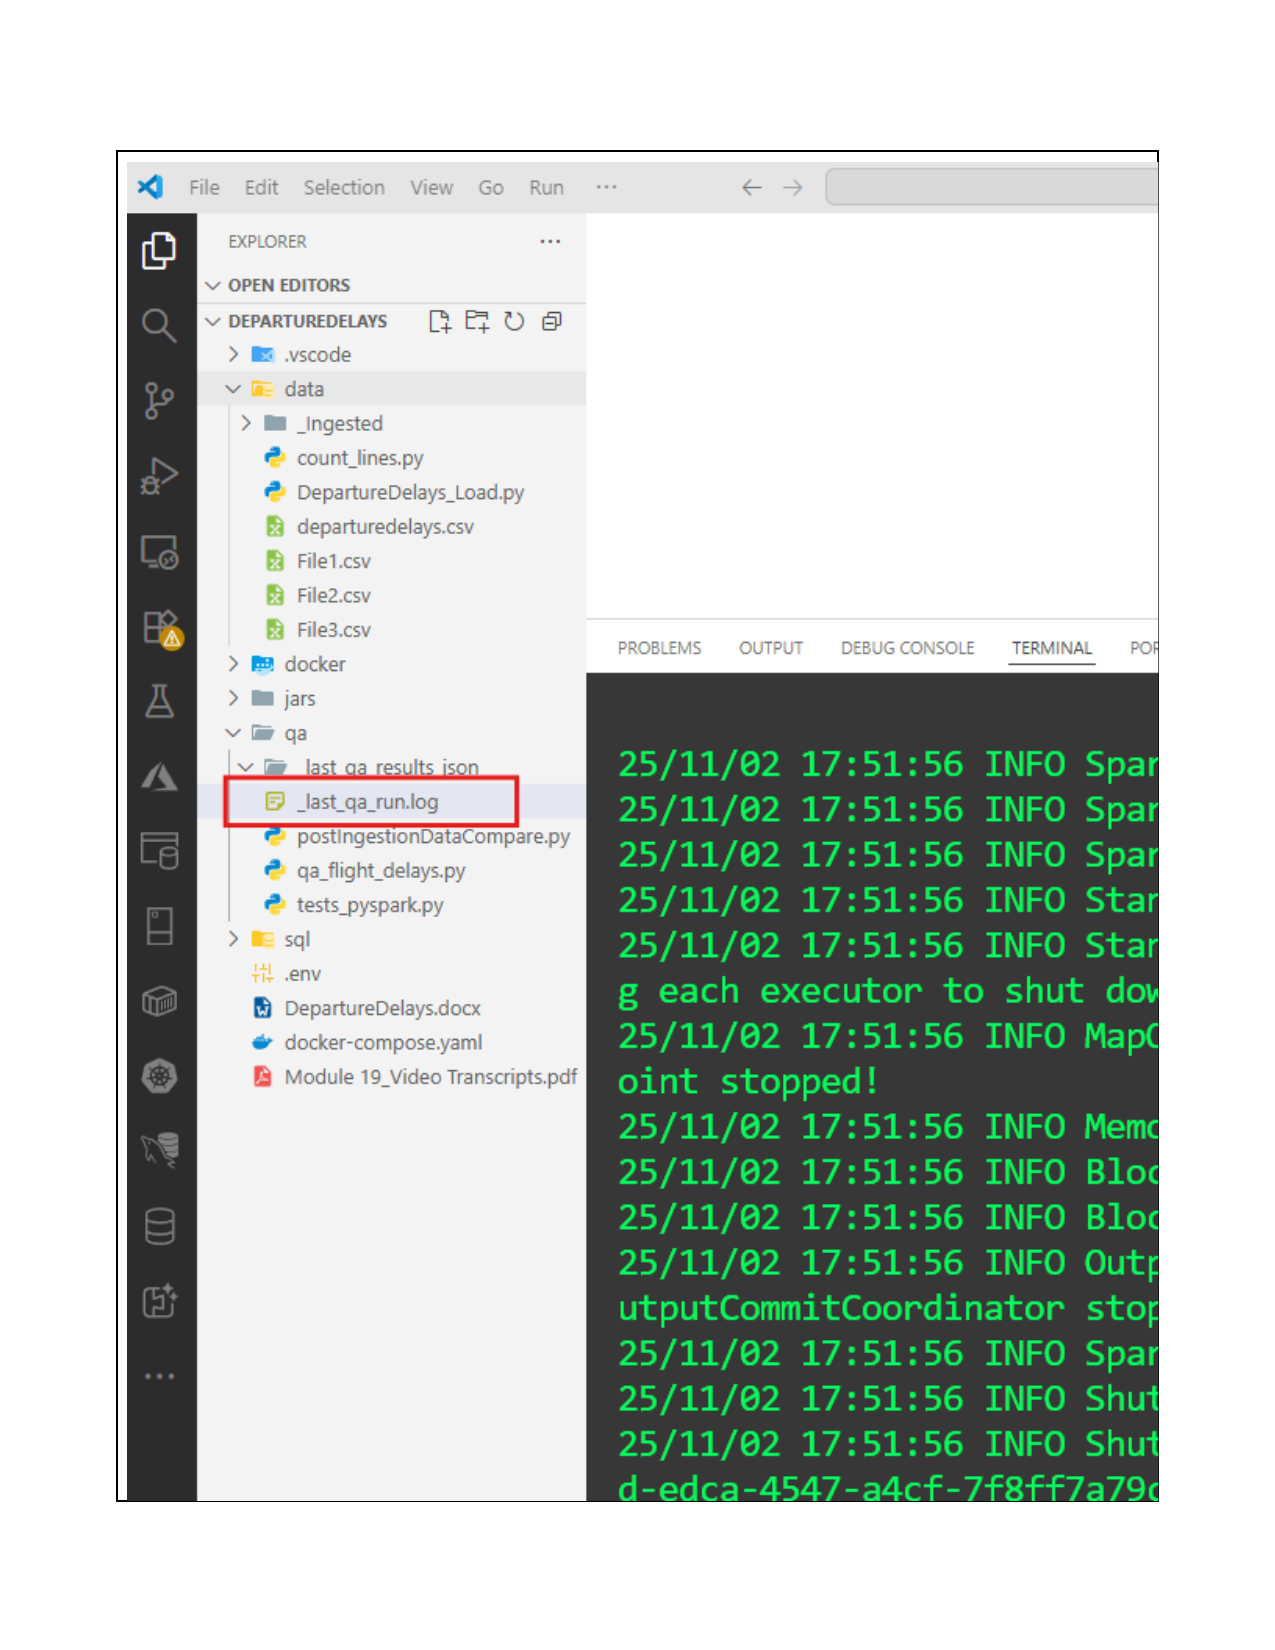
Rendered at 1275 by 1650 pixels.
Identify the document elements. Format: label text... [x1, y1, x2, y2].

picture [127, 162, 1159, 1501]
table_header Show the last run log: docker exec -it departuredelay_spark_master bash -lc 'tail -n +1 /opt/data/qa/_last_qa_run.log' [118, 152, 1157, 1500]
